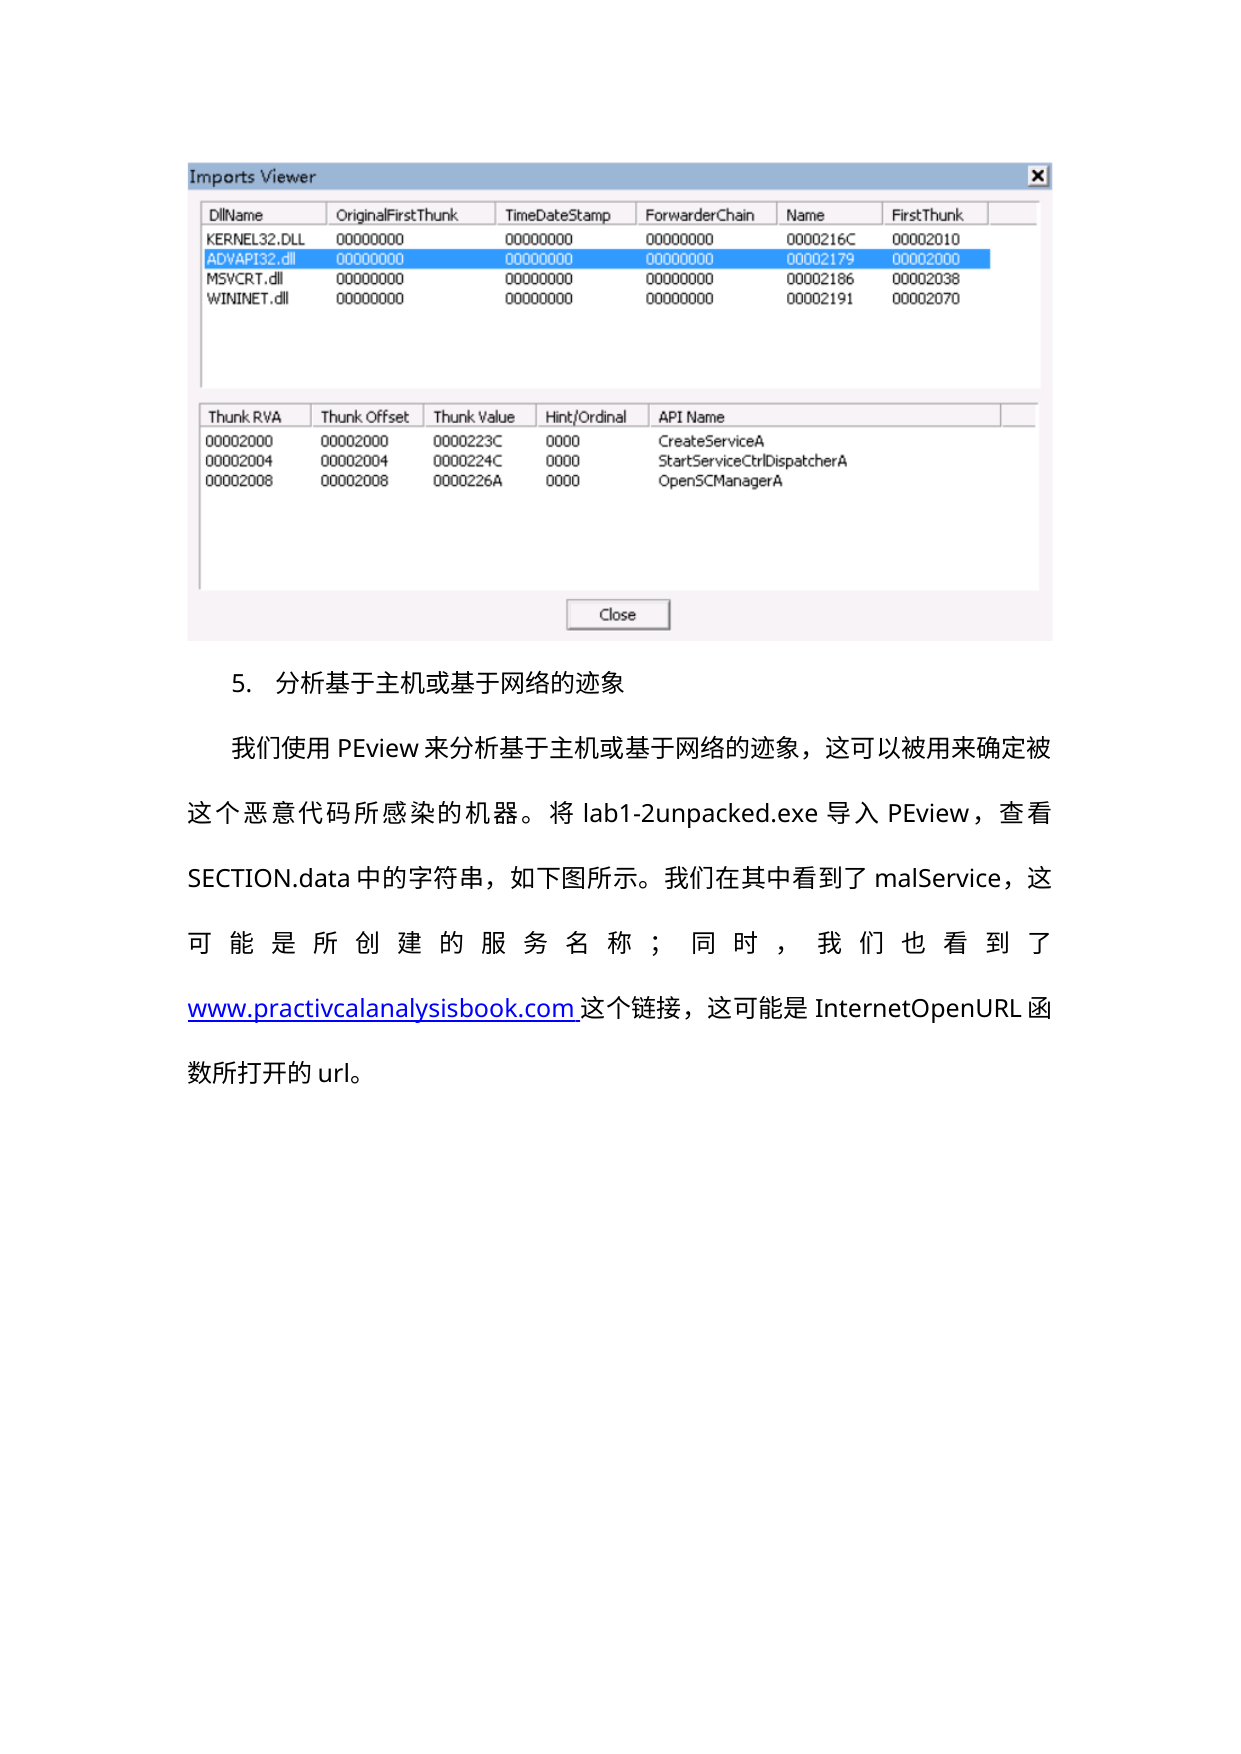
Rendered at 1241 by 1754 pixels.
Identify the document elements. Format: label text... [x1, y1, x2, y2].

text 我们使用PEview来分析基于主机或基于网络的迹象，这可以被用来确定被这个恶意代码所感染的机器。将lab1-2unpacked.exe导入PEview，查看SECTION.data中的字符串，如下图所示。我们在其中看到了malService，这可能是所创建的服务名称；同时，我们也看到了www.practivcalanalysisbook.com这个链接，这可能是InternetOpenURL函数所打开的url。 [187, 714, 1053, 1104]
list 分析基于主机或基于网络的迹象 [231, 649, 1053, 714]
picture [187, 162, 1053, 641]
